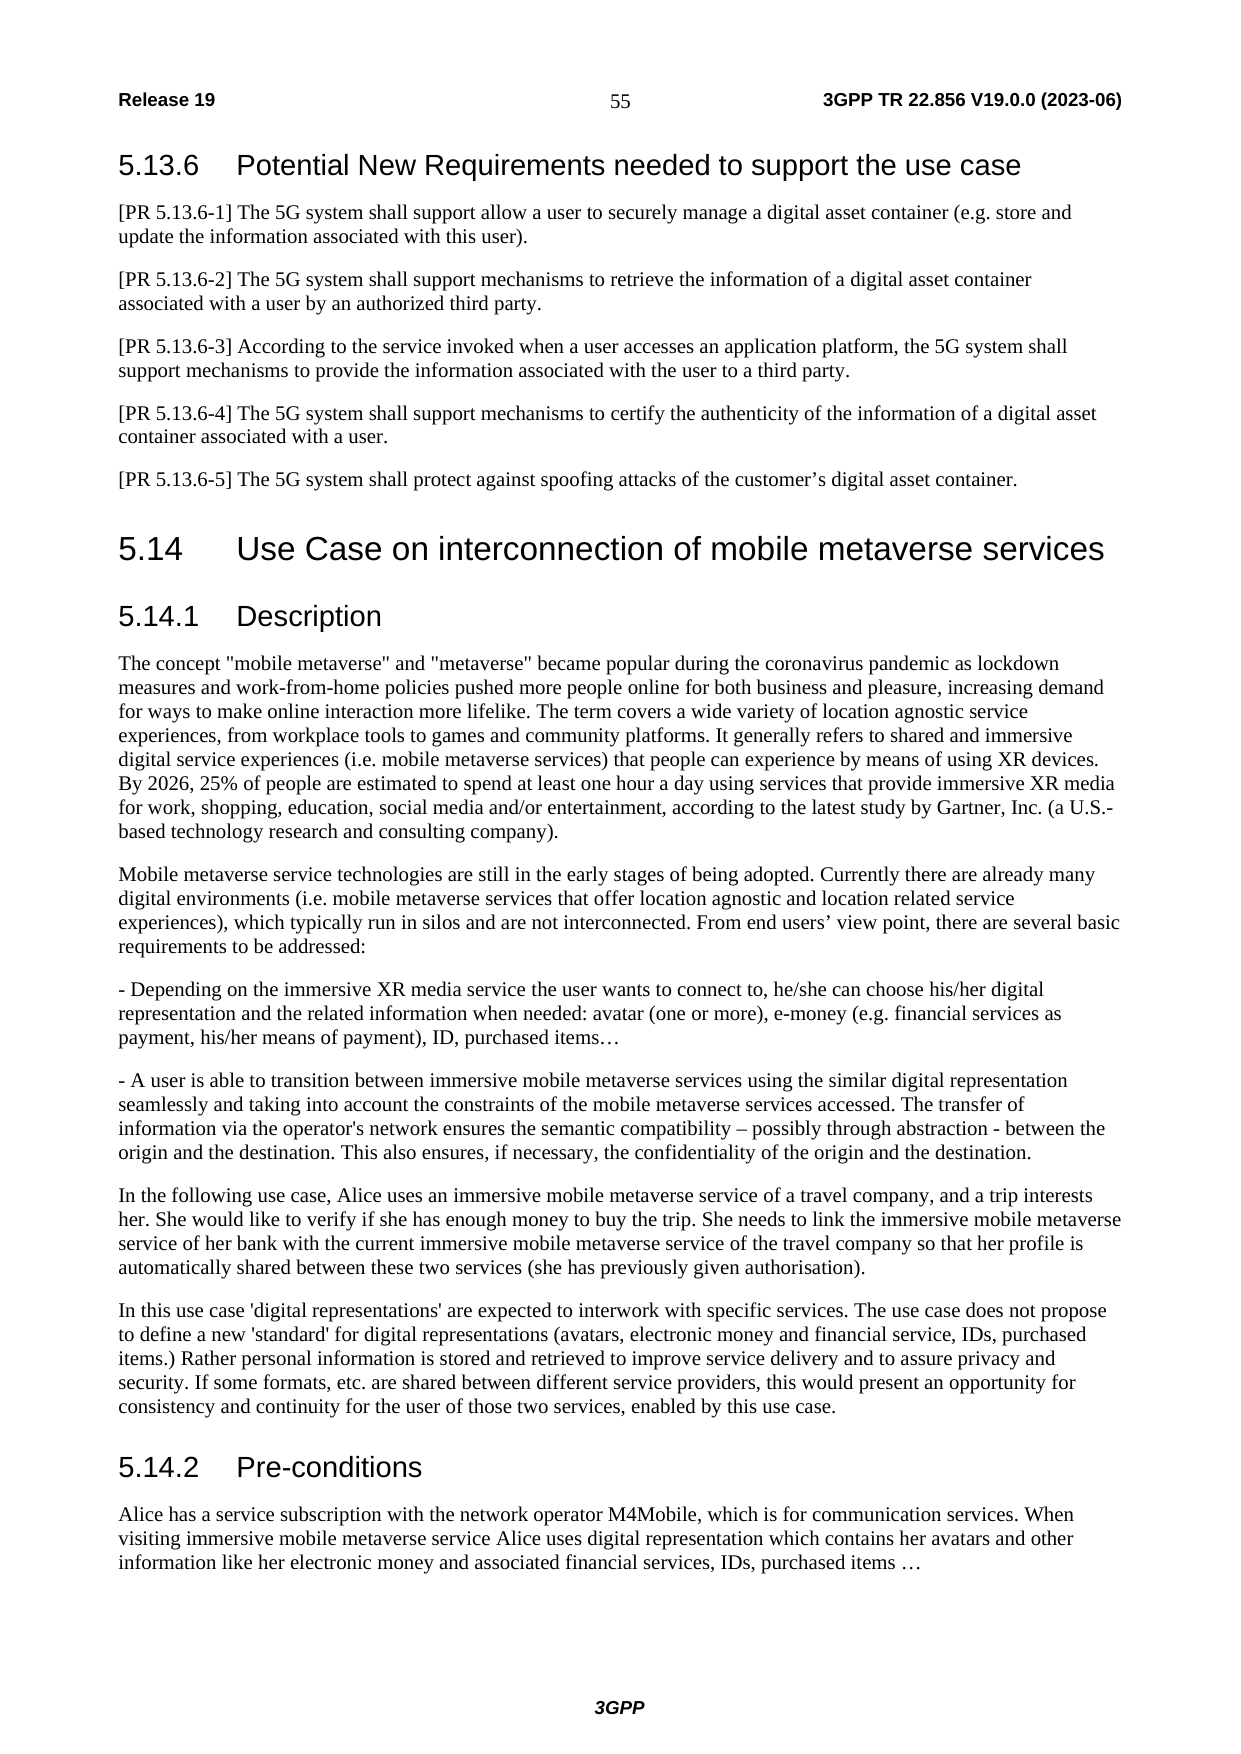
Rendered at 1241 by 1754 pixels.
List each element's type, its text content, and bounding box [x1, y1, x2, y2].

subtitle 5.13.6 Potential New Requirements needed to support the use case [118, 147, 1122, 181]
text [PR 5.13.6-1] The 5G system shall support allow a user to securely manage a digital asset container (e.g. store and update the information associated with this user). [118, 200, 1122, 248]
text The concept "mobile metaverse" and "metaverse" became popular during the coronavirus pandemic as lockdown measures and work-from-home policies pushed more people online for both business and pleasure, increasing demand for ways to make online interaction more lifelike. The term covers a wide variety of location agnostic service experiences, from workplace tools to games and community platforms. It generally refers to shared and immersive digital service experiences (i.e. mobile metaverse services) that people can experience by means of using XR devices. By 2026, 25% of people are estimated to spend at least one hour a day using services that provide immersive XR media for work, shopping, education, social media and/or entertainment, according to the latest study by Gartner, Inc. (a U.S.-based technology research and consulting company). [118, 651, 1122, 843]
subtitle 5.14.2 Pre-conditions [118, 1449, 1122, 1483]
text Alice has a service subscription with the network operator M4Mobile, which is for communication services. When visiting immersive mobile metaverse service Alice uses digital representation which contains her avatars and other information like her electronic money and associated financial services, IDs, purchased items … [118, 1502, 1122, 1574]
text - Depending on the immersive XR media service the user wants to connect to, he/she can choose his/her digital representation and the related information when needed: avatar (one or more), e-money (e.g. financial services as payment, his/her means of payment), ID, purchased items… [118, 977, 1122, 1049]
text In this use case 'digital representations' are expected to interwork with specific services. The use case does not propose to define a new 'standard' for digital representations (avatars, electronic money and financial service, IDs, purchased items.) Rather personal information is stored and retrieved to improve service delivery and to assure privacy and security. If some formats, etc. are shared between different service providers, this would present an opportunity for consistency and continuity for the user of those two services, enabled by this use case. [118, 1298, 1122, 1418]
text [PR 5.13.6-4] The 5G system shall support mechanisms to certify the authenticity of the information of a digital asset container associated with a user. [118, 400, 1122, 448]
text [PR 5.13.6-2] The 5G system shall support mechanisms to retrieve the information of a digital asset container associated with a user by an authorized third party. [118, 267, 1122, 315]
text Mobile metaverse service technologies are still in the early stages of being adopted. Currently there are already many digital environments (i.e. mobile metaverse services that offer location agnostic and location related service experiences), which typically run in silos and are not interconnected. From end users’ view point, there are several basic requirements to be addressed: [118, 862, 1122, 958]
text In the following use case, Alice uses an immersive mobile metaverse service of a travel company, and a trip interests her. She would like to verify if she has enough money to buy the trip. She needs to link the immersive mobile metaverse service of her bank with the current immersive mobile metaverse service of the travel company so that her profile is automatically shared between these two services (she has previously given authorisation). [118, 1183, 1122, 1279]
text - A user is able to transition between immersive mobile metaverse services using the similar digital representation seamlessly and taking into account the constraints of the mobile metaverse services accessed. The transfer of information via the operator's network ensures the semantic compatibility – possibly through abstraction - between the origin and the destination. This also ensures, if necessary, the confidentiality of the origin and the destination. [118, 1068, 1122, 1164]
text [PR 5.13.6-3] According to the service invoked when a user accesses an application platform, the 5G system shall support mechanisms to provide the information associated with the user to a third party. [118, 333, 1122, 382]
subtitle 5.14.1 Description [118, 598, 1122, 632]
subtitle 5.14 Use Case on interconnection of mobile metaverse services [118, 529, 1122, 567]
text [PR 5.13.6-5] The 5G system shall protect against spoofing attacks of the customer’s digital asset container. [118, 467, 1122, 491]
